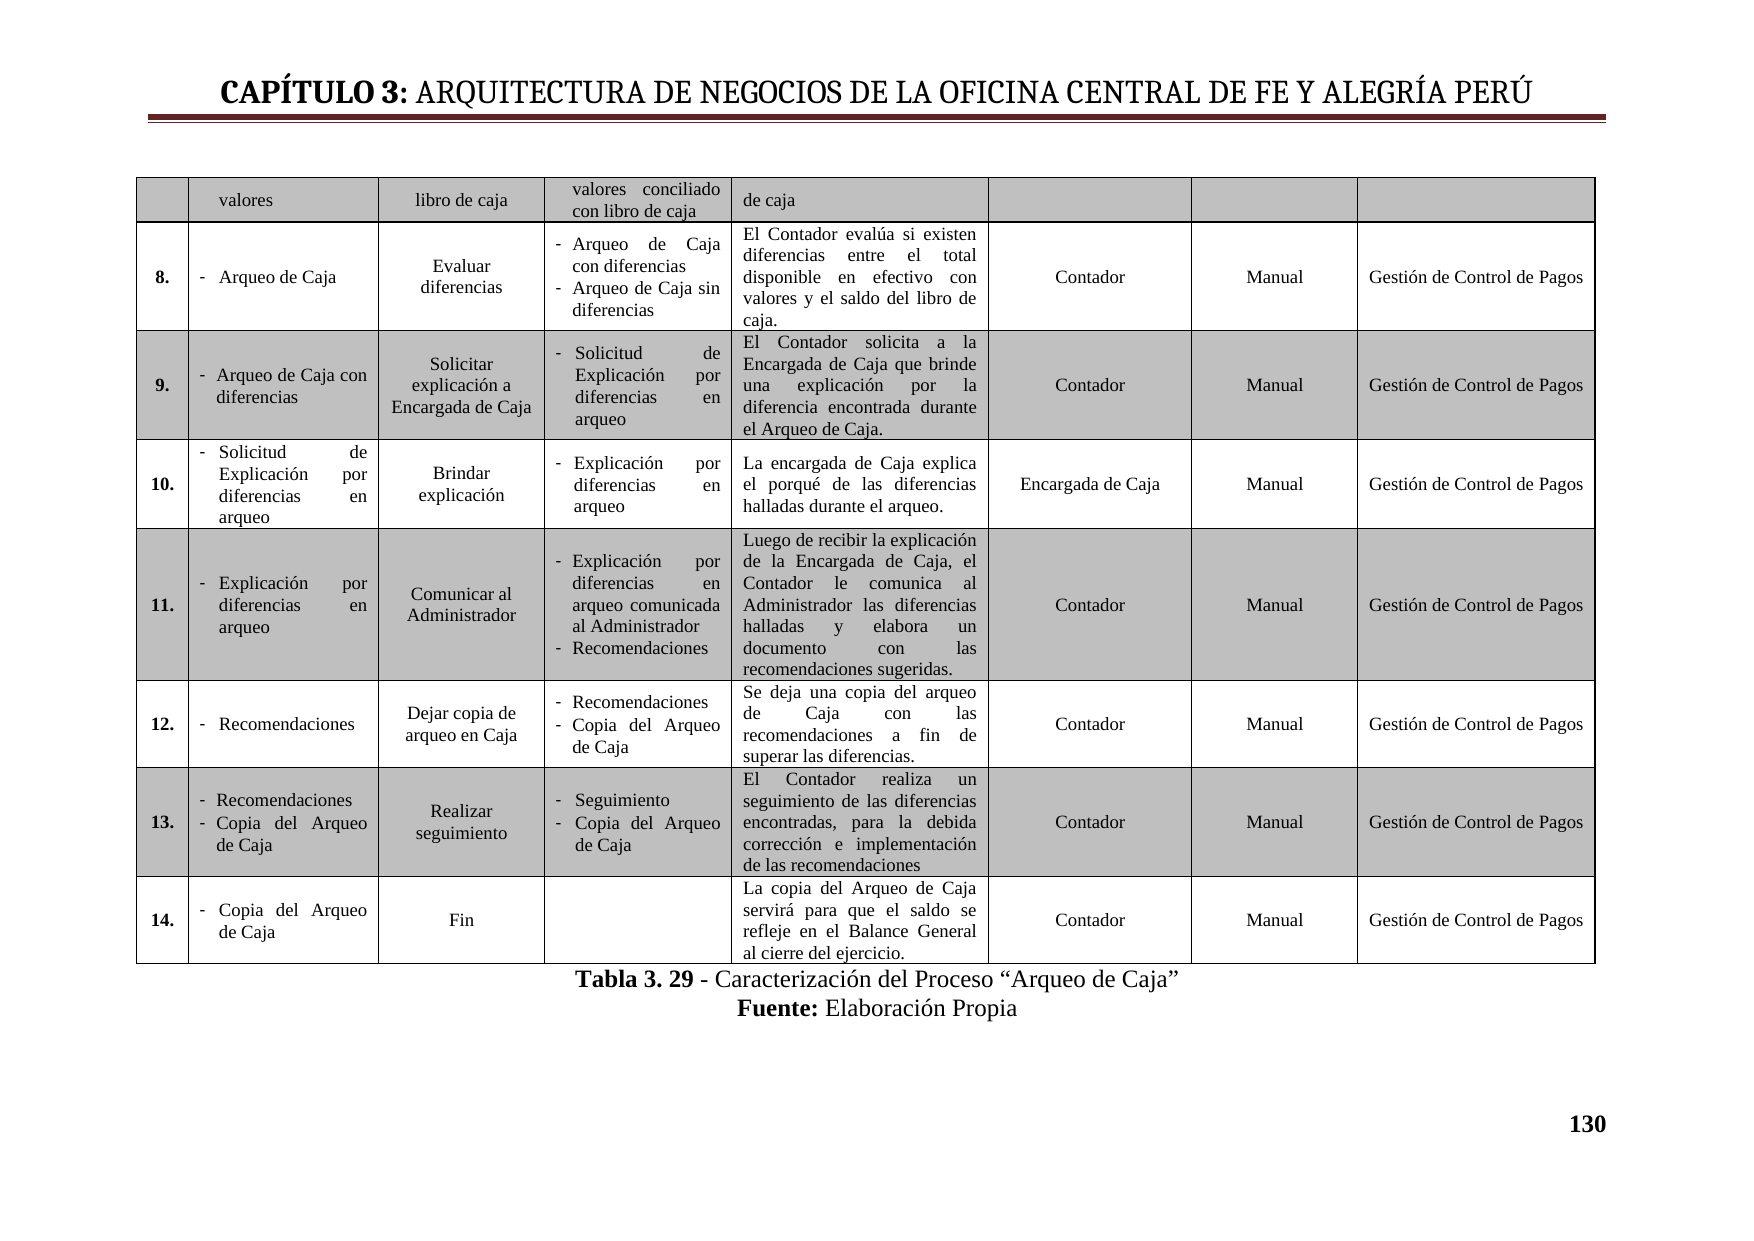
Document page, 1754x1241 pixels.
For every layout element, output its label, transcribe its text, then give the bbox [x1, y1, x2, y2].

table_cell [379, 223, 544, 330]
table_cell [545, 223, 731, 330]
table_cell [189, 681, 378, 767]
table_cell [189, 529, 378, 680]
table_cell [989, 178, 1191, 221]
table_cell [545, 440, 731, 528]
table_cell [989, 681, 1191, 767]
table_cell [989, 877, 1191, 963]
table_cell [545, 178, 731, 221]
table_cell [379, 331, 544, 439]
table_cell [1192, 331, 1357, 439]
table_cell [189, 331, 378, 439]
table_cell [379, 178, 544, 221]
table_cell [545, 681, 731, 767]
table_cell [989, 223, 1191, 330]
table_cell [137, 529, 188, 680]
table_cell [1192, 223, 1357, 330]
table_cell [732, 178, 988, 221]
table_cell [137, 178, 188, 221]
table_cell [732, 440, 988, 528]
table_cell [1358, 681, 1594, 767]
text Fuente: Elaboración Propia [148, 993, 1606, 1022]
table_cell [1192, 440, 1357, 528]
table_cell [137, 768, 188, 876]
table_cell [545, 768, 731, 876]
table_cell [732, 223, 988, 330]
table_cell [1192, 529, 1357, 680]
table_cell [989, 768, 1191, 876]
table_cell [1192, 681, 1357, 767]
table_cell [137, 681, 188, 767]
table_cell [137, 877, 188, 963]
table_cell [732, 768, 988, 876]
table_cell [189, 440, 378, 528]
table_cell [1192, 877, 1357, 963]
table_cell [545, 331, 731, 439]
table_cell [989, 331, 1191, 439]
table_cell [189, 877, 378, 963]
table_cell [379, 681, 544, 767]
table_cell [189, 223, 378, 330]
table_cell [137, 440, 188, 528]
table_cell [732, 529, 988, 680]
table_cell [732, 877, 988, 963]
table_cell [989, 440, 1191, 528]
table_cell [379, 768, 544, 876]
text Tabla 3. 29 - Caracterización del Proceso “Arqueo de Caja” [148, 964, 1606, 993]
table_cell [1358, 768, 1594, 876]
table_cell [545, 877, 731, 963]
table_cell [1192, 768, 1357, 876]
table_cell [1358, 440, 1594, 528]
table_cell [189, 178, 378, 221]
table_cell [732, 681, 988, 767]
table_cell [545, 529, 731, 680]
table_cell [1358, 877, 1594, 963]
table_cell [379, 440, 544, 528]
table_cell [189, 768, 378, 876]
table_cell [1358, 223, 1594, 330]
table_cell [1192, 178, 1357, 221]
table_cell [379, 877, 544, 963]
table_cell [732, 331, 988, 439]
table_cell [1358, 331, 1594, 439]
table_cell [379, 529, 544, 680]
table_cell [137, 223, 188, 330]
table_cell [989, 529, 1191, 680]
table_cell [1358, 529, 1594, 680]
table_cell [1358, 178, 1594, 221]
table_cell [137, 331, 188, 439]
